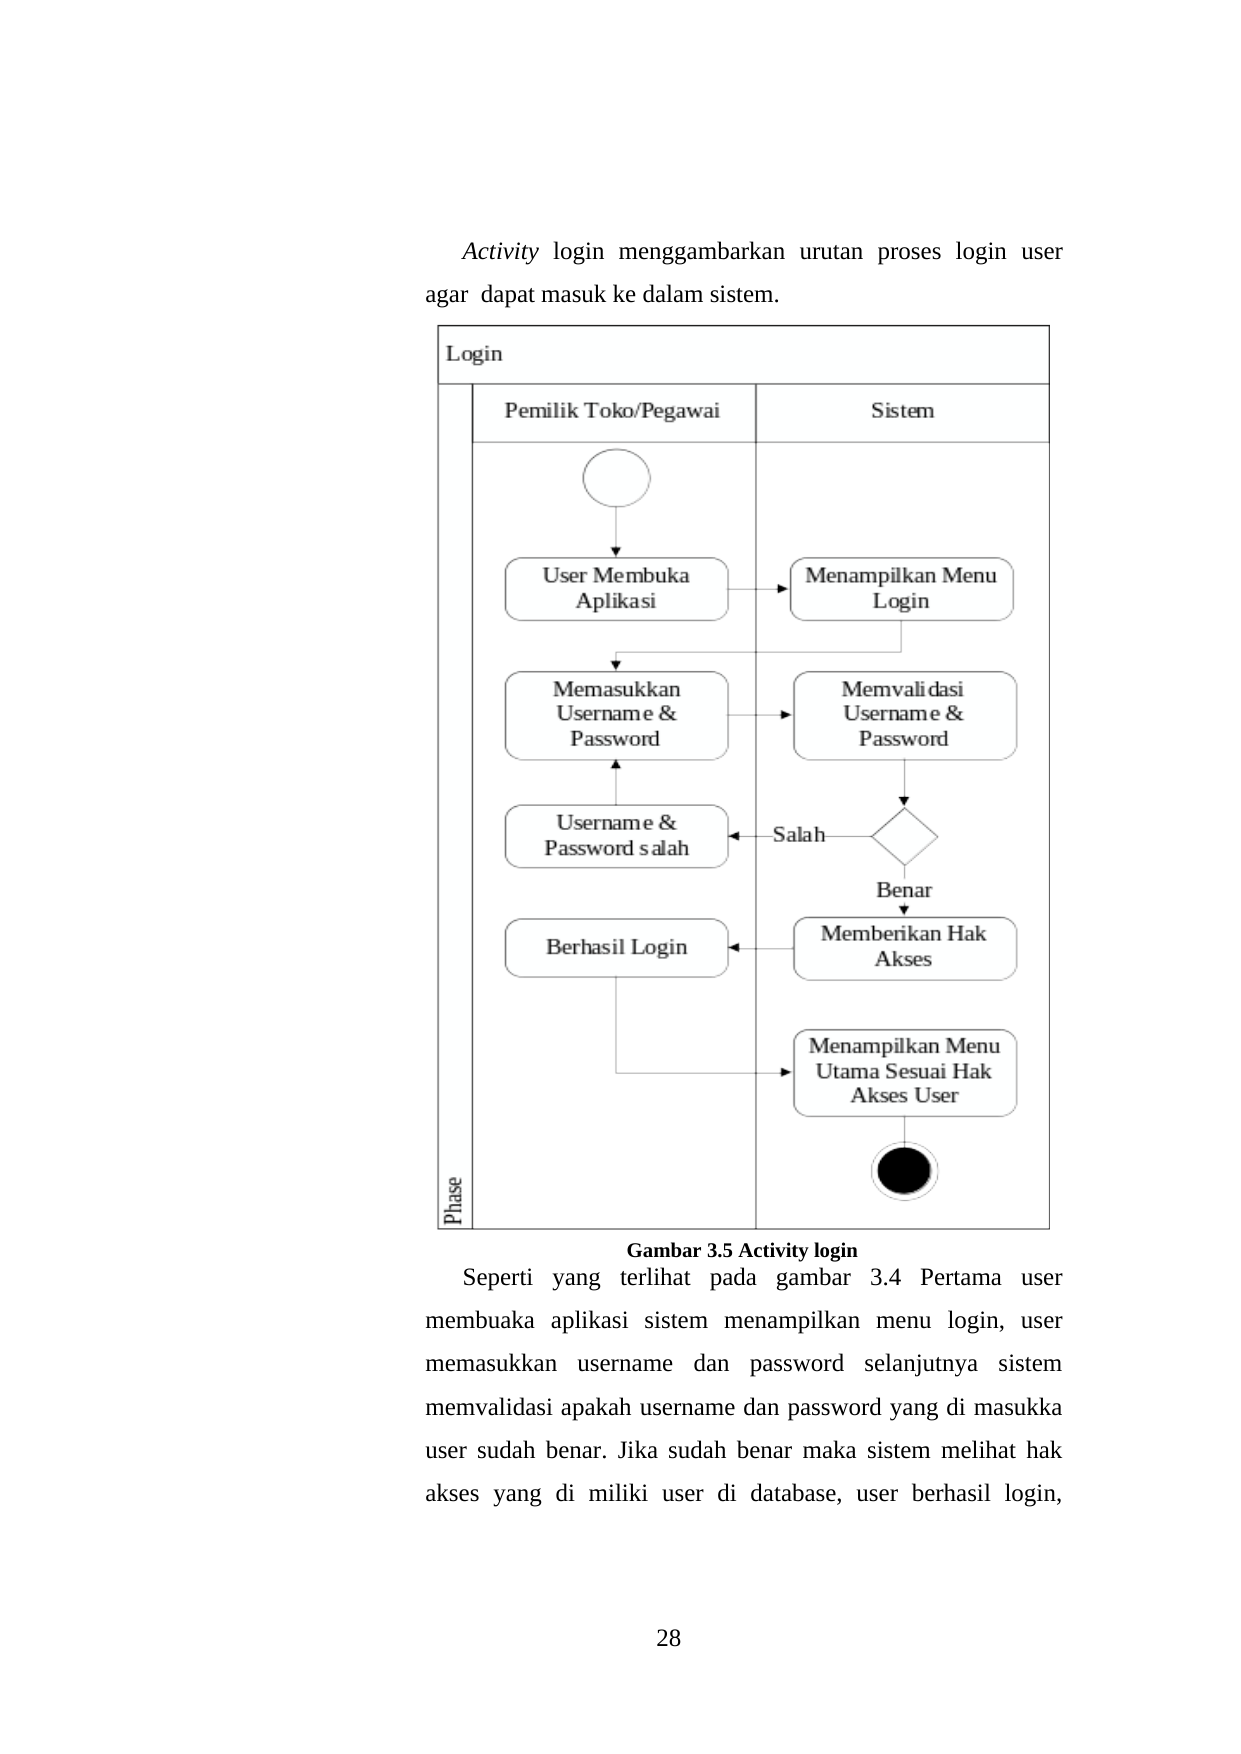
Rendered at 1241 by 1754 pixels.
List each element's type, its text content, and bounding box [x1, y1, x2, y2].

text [425, 1262, 1063, 1507]
text Activity login menggambarkan urutan proses login user agar dapat masuk ke dalam sistem. [425, 236, 1063, 308]
